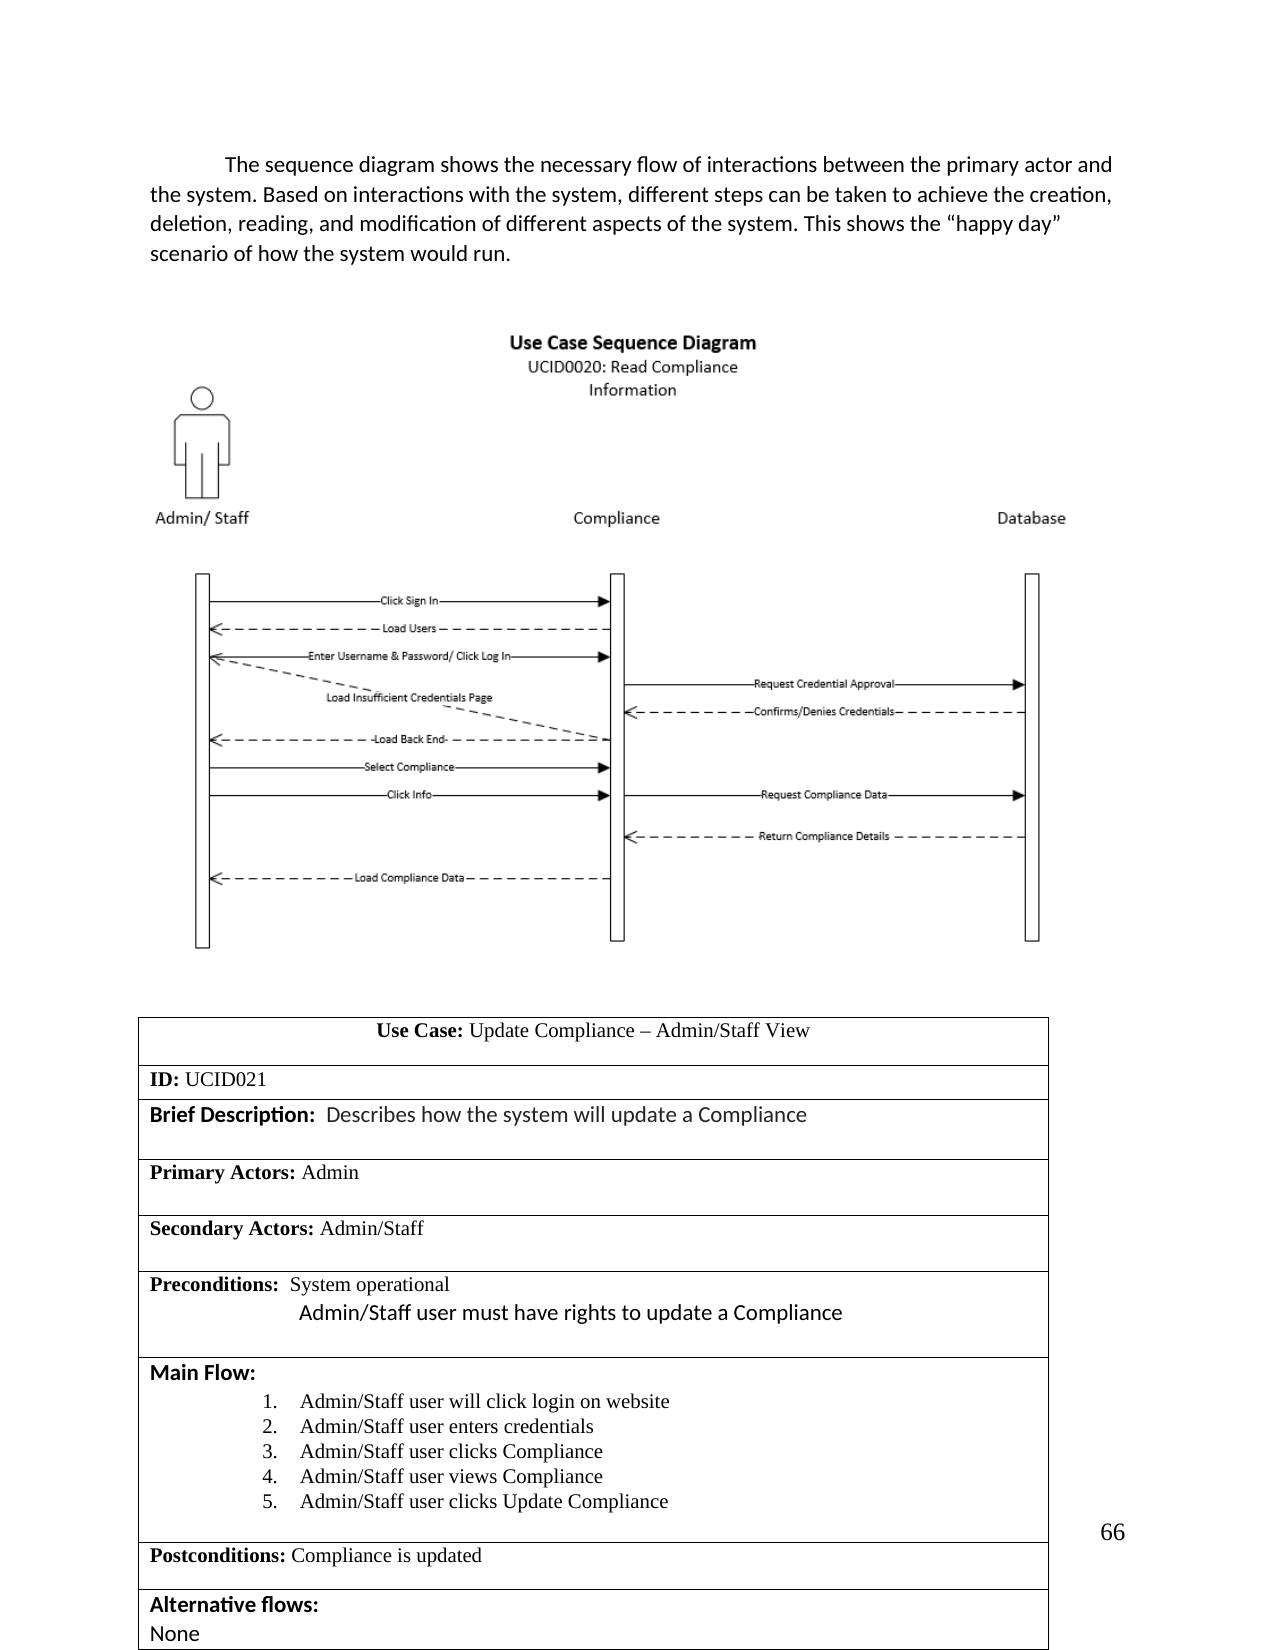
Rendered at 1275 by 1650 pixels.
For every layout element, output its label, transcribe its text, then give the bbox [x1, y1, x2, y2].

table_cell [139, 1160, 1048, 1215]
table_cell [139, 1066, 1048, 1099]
text The sequence diagram shows the necessary flow of interactions between the primary actor and the system. Based on interactions with the system, different steps can be taken to achieve the creation, deletion, reading, and modification of different aspects of the system. This shows the “happy day” scenario of how the system would run. [150, 150, 1125, 267]
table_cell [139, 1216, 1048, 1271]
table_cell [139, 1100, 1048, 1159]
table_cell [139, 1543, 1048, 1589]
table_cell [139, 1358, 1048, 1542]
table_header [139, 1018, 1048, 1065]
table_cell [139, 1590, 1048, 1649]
picture [150, 331, 1069, 959]
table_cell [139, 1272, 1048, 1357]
